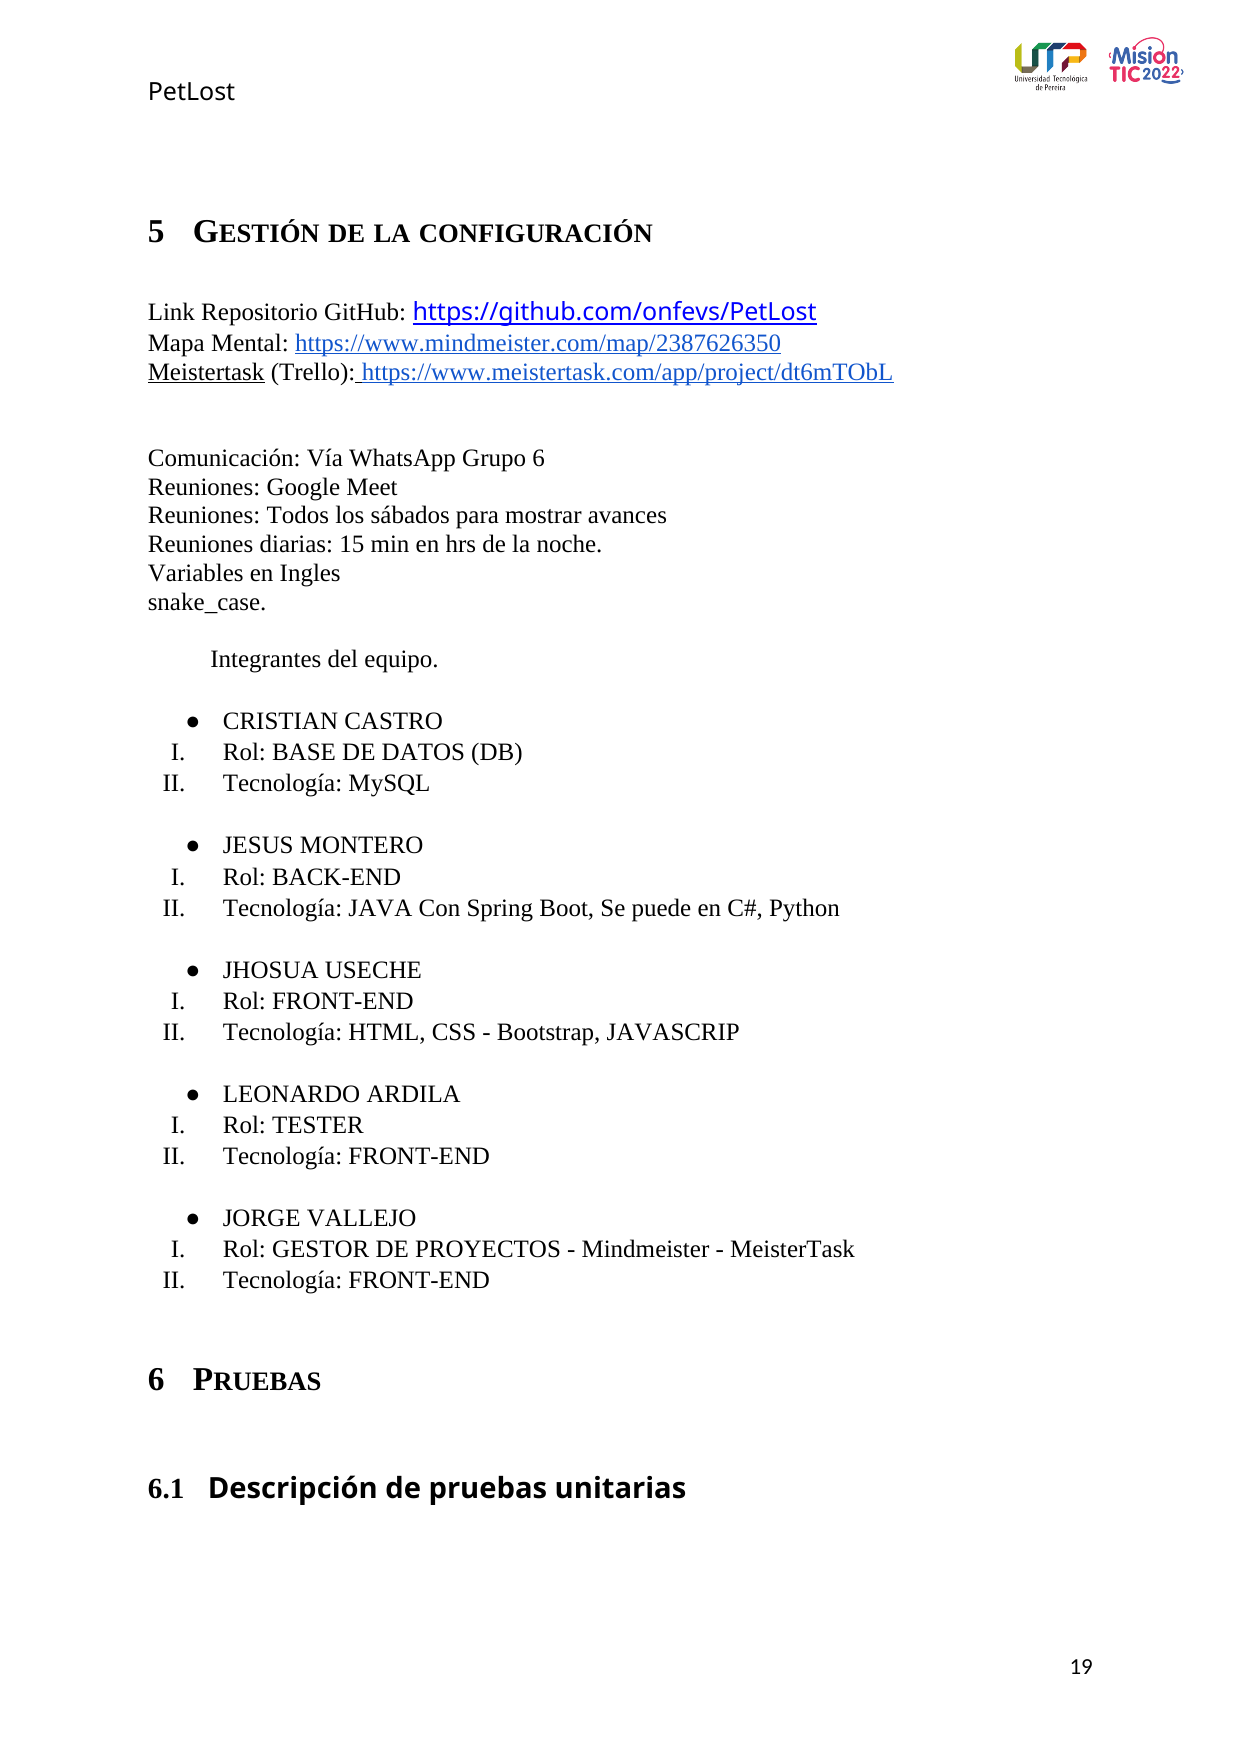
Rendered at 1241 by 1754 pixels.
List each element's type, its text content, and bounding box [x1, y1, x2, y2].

text snake_case. [148, 587, 1092, 616]
text Meistertask (Trello): https://www.meistertask.com/app/project/dt6mTObL [148, 357, 1092, 386]
text Integrantes del equipo. [210, 644, 1092, 673]
text Variables en Ingles [148, 558, 1092, 587]
list Tecnología: FRONT-END [185, 1141, 1092, 1170]
subtitle Descripción de pruebas unitarias [148, 1467, 1092, 1507]
picture [1013, 42, 1089, 91]
list JESUS MONTERO [185, 831, 1092, 859]
list Rol: BASE DE DATOS (DB) [185, 737, 1092, 766]
list Rol: GESTOR DE PROYECTOS - Mindmeister - MeisterTask [185, 1234, 1092, 1263]
list Tecnología: HTML, CSS - Bootstrap, JAVASCRIP [185, 1017, 1092, 1046]
text Reuniones: Todos los sábados para mostrar avances [148, 501, 1092, 529]
list JORGE VALLEJO [185, 1203, 1092, 1232]
text Reuniones: Google Meet [148, 472, 1092, 501]
list CRISTIAN CASTRO [185, 706, 1092, 735]
list JHOSUA USECHE [185, 955, 1092, 983]
list Tecnología: FRONT-END [185, 1265, 1092, 1294]
list Tecnología: MySQL [185, 768, 1092, 797]
subtitle Pruebas [148, 1359, 1092, 1398]
subtitle Gestión de la configuración [148, 211, 1092, 249]
text Link Repositorio GitHub: https://github.com/onfevs/PetLost [148, 294, 1092, 328]
list Rol: FRONT-END [185, 986, 1092, 1014]
list Tecnología: JAVA Con Spring Boot, Se puede en C#, Python [185, 893, 1092, 921]
picture [1108, 37, 1184, 84]
text Reuniones diarias: 15 min en hrs de la noche. [148, 529, 1092, 558]
text Comunicación: Vía WhatsApp Grupo 6 [148, 443, 1092, 472]
list LEONARDO ARDILA [185, 1079, 1092, 1108]
list Rol: TESTER [185, 1110, 1092, 1139]
text Mapa Mental: https://www.mindmeister.com/map/2387626350 [148, 328, 1092, 357]
list Rol: BACK-END [185, 862, 1092, 890]
